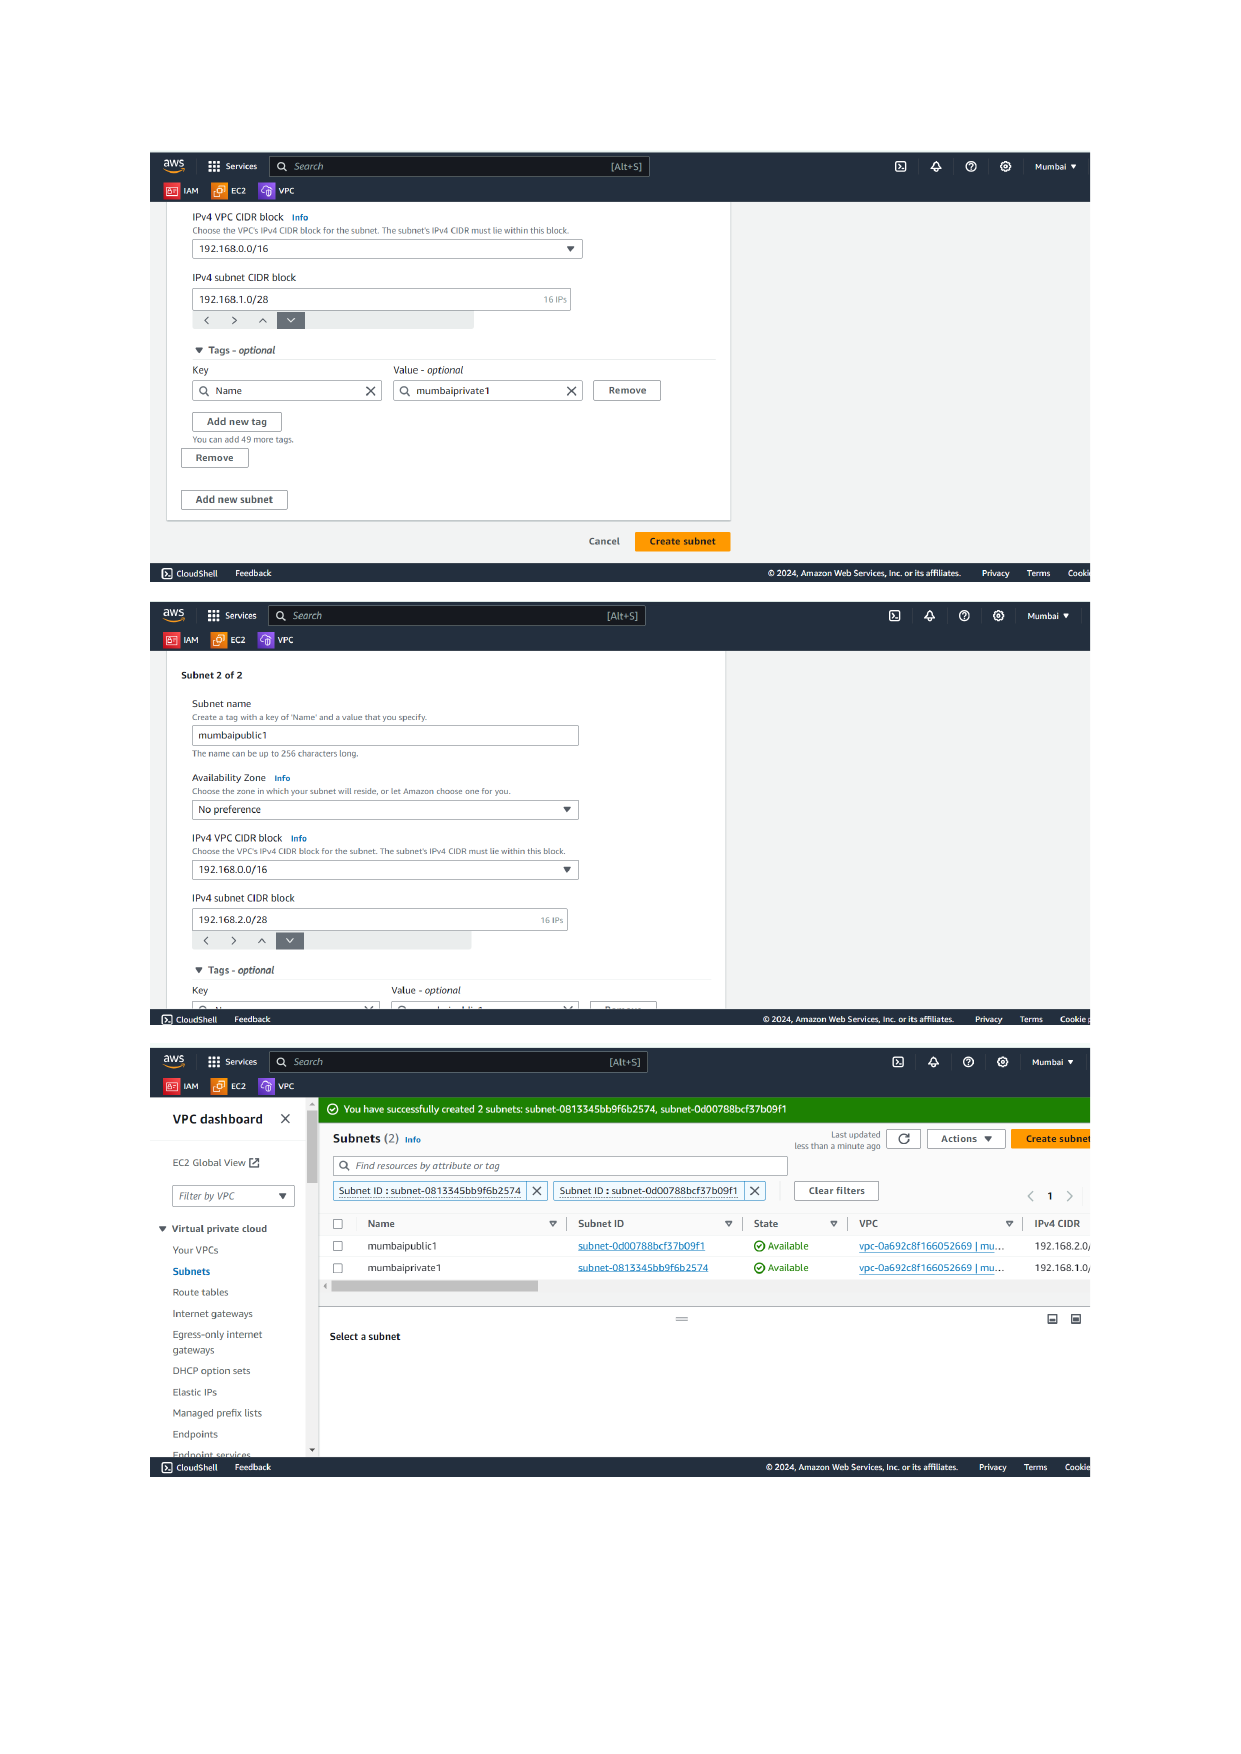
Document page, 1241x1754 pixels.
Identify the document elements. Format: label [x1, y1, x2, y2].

picture [150, 1043, 1091, 1477]
picture [150, 601, 1091, 1025]
picture [150, 150, 1091, 582]
